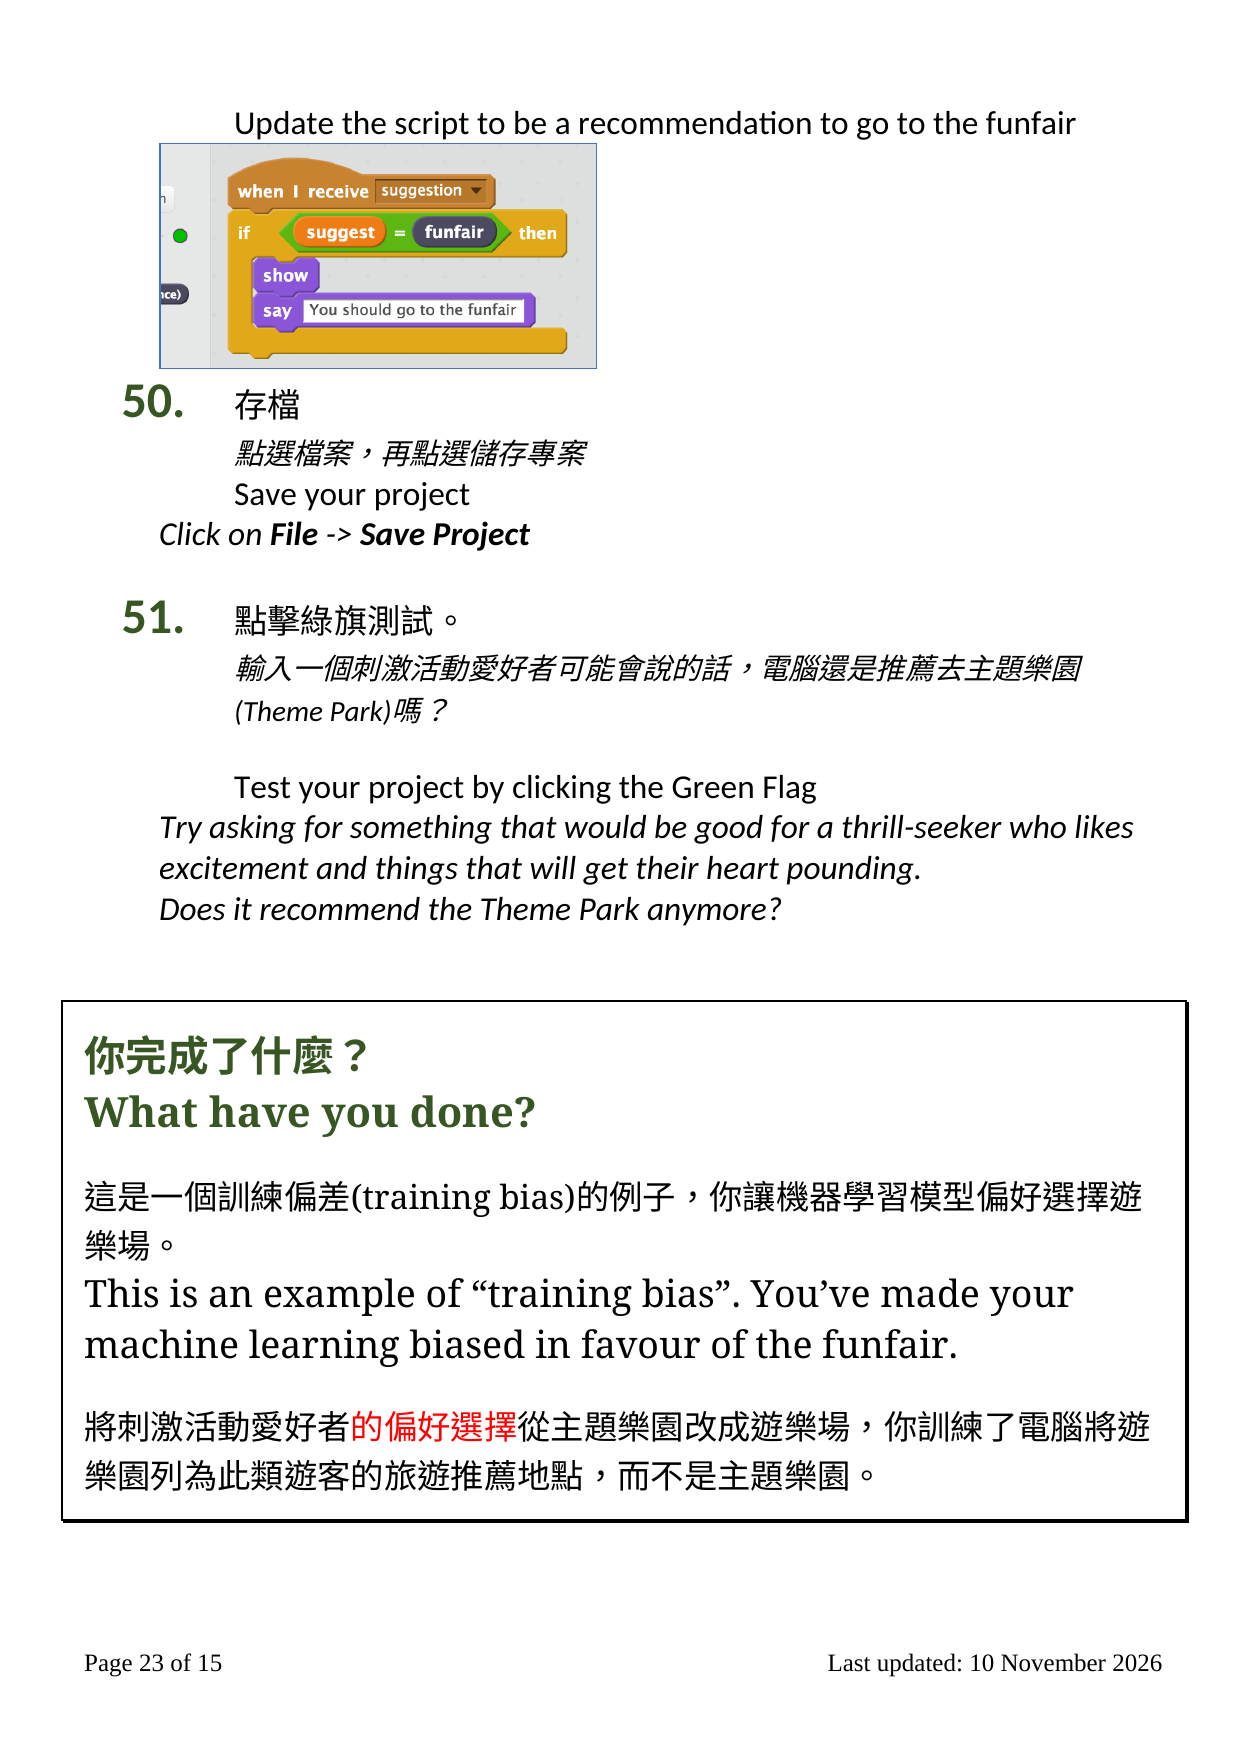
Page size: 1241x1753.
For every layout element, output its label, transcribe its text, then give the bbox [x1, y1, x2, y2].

list 存檔 [121, 369, 1164, 430]
picture [161, 144, 596, 368]
text 你完成了什麼？ [63, 1002, 1185, 1083]
list 輸入一個刺激活動愛好者可能會說的話，電腦還是推薦去主題樂園(Theme Park)嗎？ [234, 646, 1164, 730]
list 點選檔案，再點選儲存專案 [159, 430, 1164, 472]
text 這是一個訓練偏差(training bias)的例子，你讓機器學習模型偏好選擇遊樂場。 [84, 1171, 1164, 1268]
list Save your project Click on File -> Save Project [159, 472, 1164, 584]
text 將刺激活動愛好者的偏好選擇從主題樂園改成遊樂場，你訓練了電腦將遊樂園列為此類遊客的旅遊推薦地點，而不是主題樂園。 [63, 1378, 1185, 1519]
list Test your project by clicking the Green Flag Try asking for something that would be good for a thrill-seeker who likes excitement and things that will get their heart pounding. Does it recommend the Theme Park anymore? [159, 766, 1164, 959]
list 點擊綠旗測試。 [121, 584, 1164, 646]
text What have you done? [84, 1083, 1164, 1140]
text This is an example of “training bias”. You’ve made your machine learning biased in favour of the funfair. [84, 1268, 1164, 1370]
